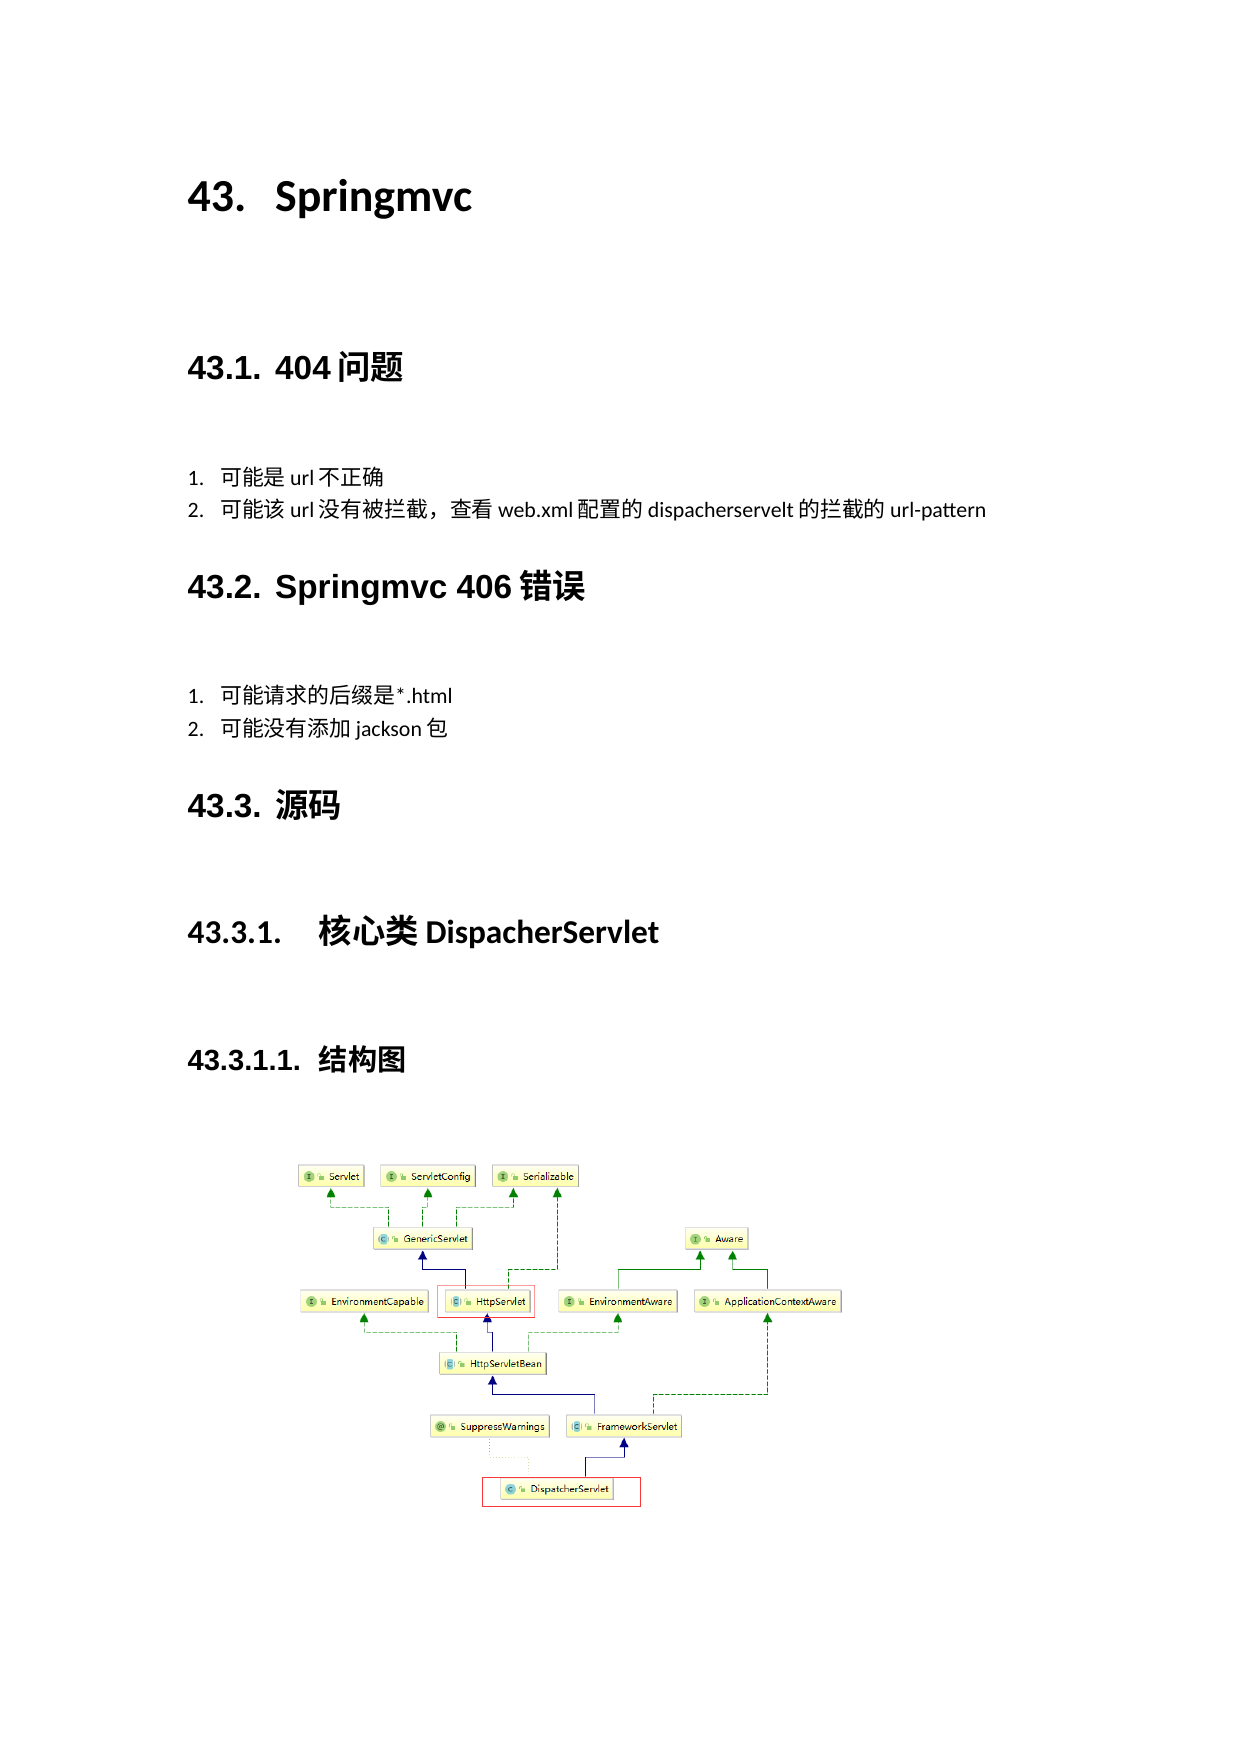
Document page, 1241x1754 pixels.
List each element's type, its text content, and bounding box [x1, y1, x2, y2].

list 可能该url没有被拦截，查看web.xml配置的dispacherservelt的拦截的url-pattern [187, 499, 1053, 531]
subtitle 结构图 [187, 1033, 1053, 1098]
list 可能是url不正确 [187, 466, 1053, 499]
subtitle Springmvc 406错误 [187, 558, 1053, 623]
subtitle 源码 [187, 777, 1053, 842]
picture [187, 1151, 1053, 1546]
list 可能请求的后缀是*.html [187, 685, 1053, 718]
subtitle 核心类DispacherServlet [187, 904, 1053, 969]
subtitle Springmvc [187, 162, 1053, 227]
subtitle 404问题 [187, 339, 1053, 404]
list 可能没有添加jackson包 [187, 718, 1053, 750]
